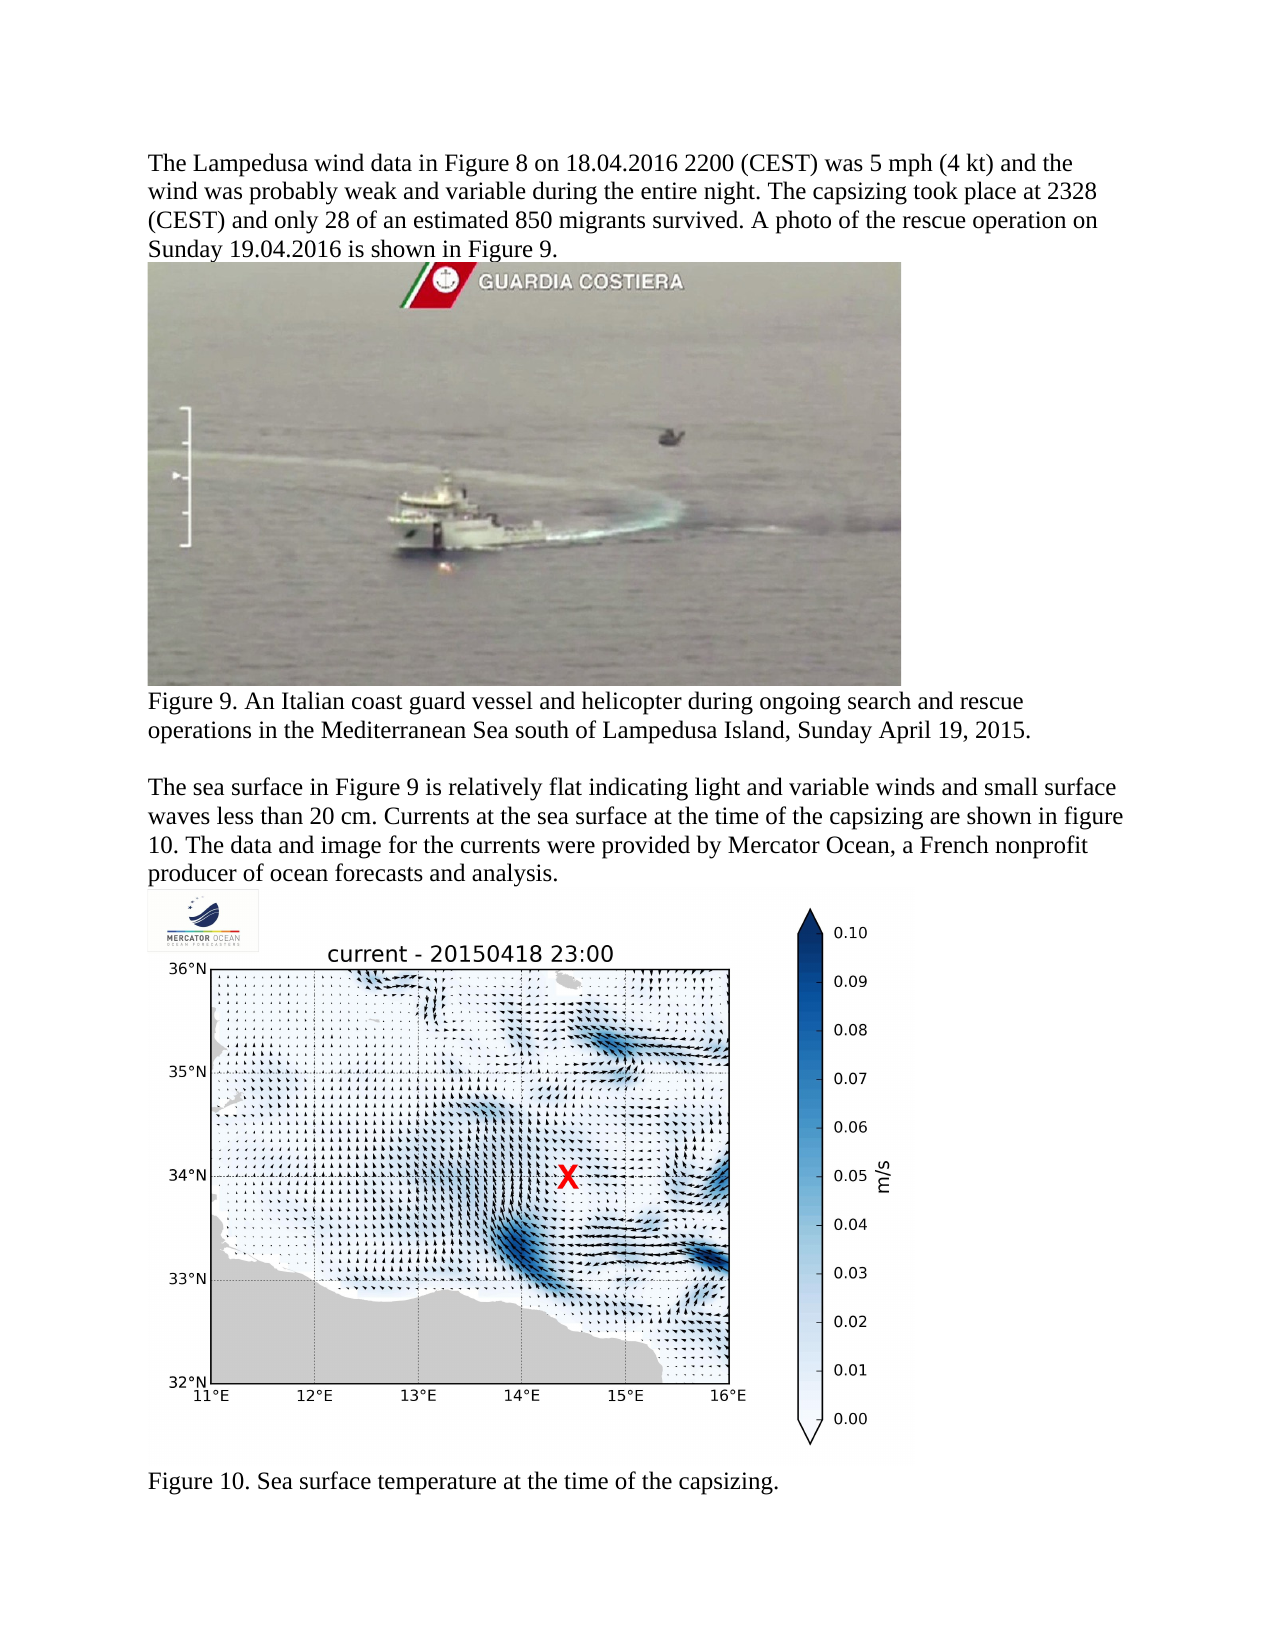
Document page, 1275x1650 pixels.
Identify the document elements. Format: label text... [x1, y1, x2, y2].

picture [147, 262, 902, 686]
text Figure 10. Sea surface temperature at the time of the capsizing. [148, 1466, 1127, 1495]
picture [147, 887, 915, 1466]
text Figure 9. An Italian coast guard vessel and helicopter during ongoing search and rescue operations in the Mediterranean Sea south of Lampedusa Island, Sunday April 19, 2015. [148, 686, 1127, 743]
text The sea surface in Figure 9 is relatively flat indicating light and variable winds and small surface waves less than 20 cm. Currents at the sea surface at the time of the capsizing are shown in figure 10. The data and image for the currents were provided by Mercator Ocean, a French nonprofit producer of ocean forecasts and analysis. [148, 772, 1127, 887]
text The Lampedusa wind data in Figure 8 on 18.04.2016 2200 (CEST) was 5 mph (4 kt) and the wind was probably weak and variable during the entire night. The capsizing took place at 2328 (CEST) and only 28 of an estimated 850 migrants survived. A photo of the rescue operation on Sunday 19.04.2016 is shown in Figure 9. [148, 148, 1127, 263]
